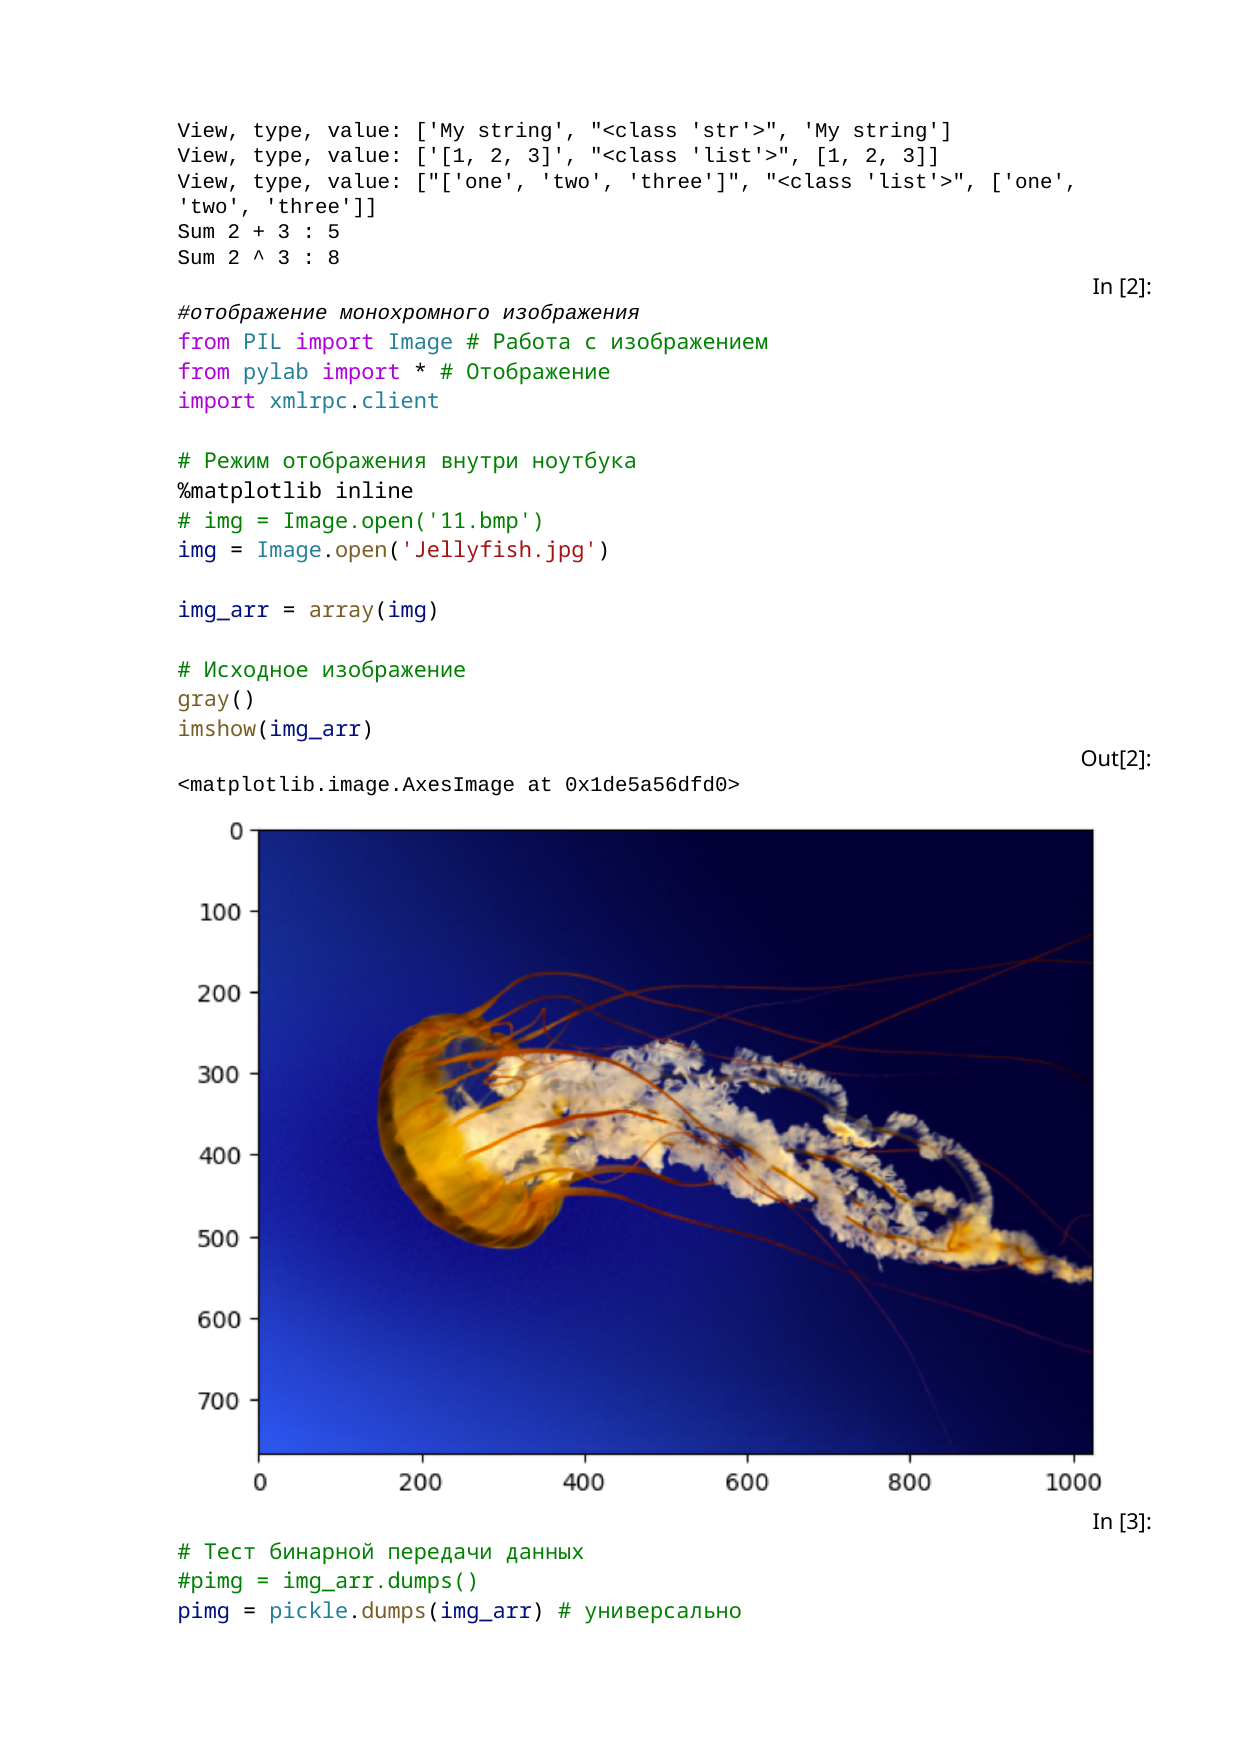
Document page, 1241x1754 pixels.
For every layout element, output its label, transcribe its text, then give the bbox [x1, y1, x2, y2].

picture [177, 798, 1152, 1506]
text View, type, value: ["['one', 'two', 'three']", "<class 'list'>", ['one', 'two', 'three']] [177, 169, 1152, 220]
text pimg = pickle.dumps(img_arr) # универсально [177, 1595, 1152, 1625]
text # img = Image.open('11.bmp') [177, 504, 1152, 534]
text Out[2]: [177, 743, 1152, 773]
text import xmlrpc.client [177, 385, 1152, 415]
text #pimg = img_arr.dumps() [177, 1566, 1152, 1595]
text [177, 118, 1152, 143]
text In [3]: [177, 1506, 1152, 1536]
text #отображение монохромного изображения [177, 300, 1152, 326]
text %matplotlib inline [177, 475, 1152, 504]
text from PIL import Image # Работа с изображением [177, 326, 1152, 356]
text img = Image.open('Jellyfish.jpg') [177, 534, 1152, 564]
text Sum 2 ^ 3 : 8 [177, 245, 1152, 271]
text In [2]: [177, 271, 1152, 300]
text from pylab import * # Отображение [177, 356, 1152, 385]
text # Тест бинарной передачи данных [177, 1536, 1152, 1566]
text Sum 2 + 3 : 5 [177, 220, 1152, 245]
text View, type, value: ['[1, 2, 3]', "<class 'list'>", [1, 2, 3]] [177, 143, 1152, 169]
text # Исходное изображение [177, 653, 1152, 683]
text gray() [177, 683, 1152, 713]
text # Режим отображения внутри ноутбука [177, 445, 1152, 475]
text imshow(img_arr) [177, 713, 1152, 743]
text <matplotlib.image.AxesImage at 0x1de5a56dfd0> [177, 773, 1152, 798]
text img_arr = array(img) [177, 594, 1152, 624]
